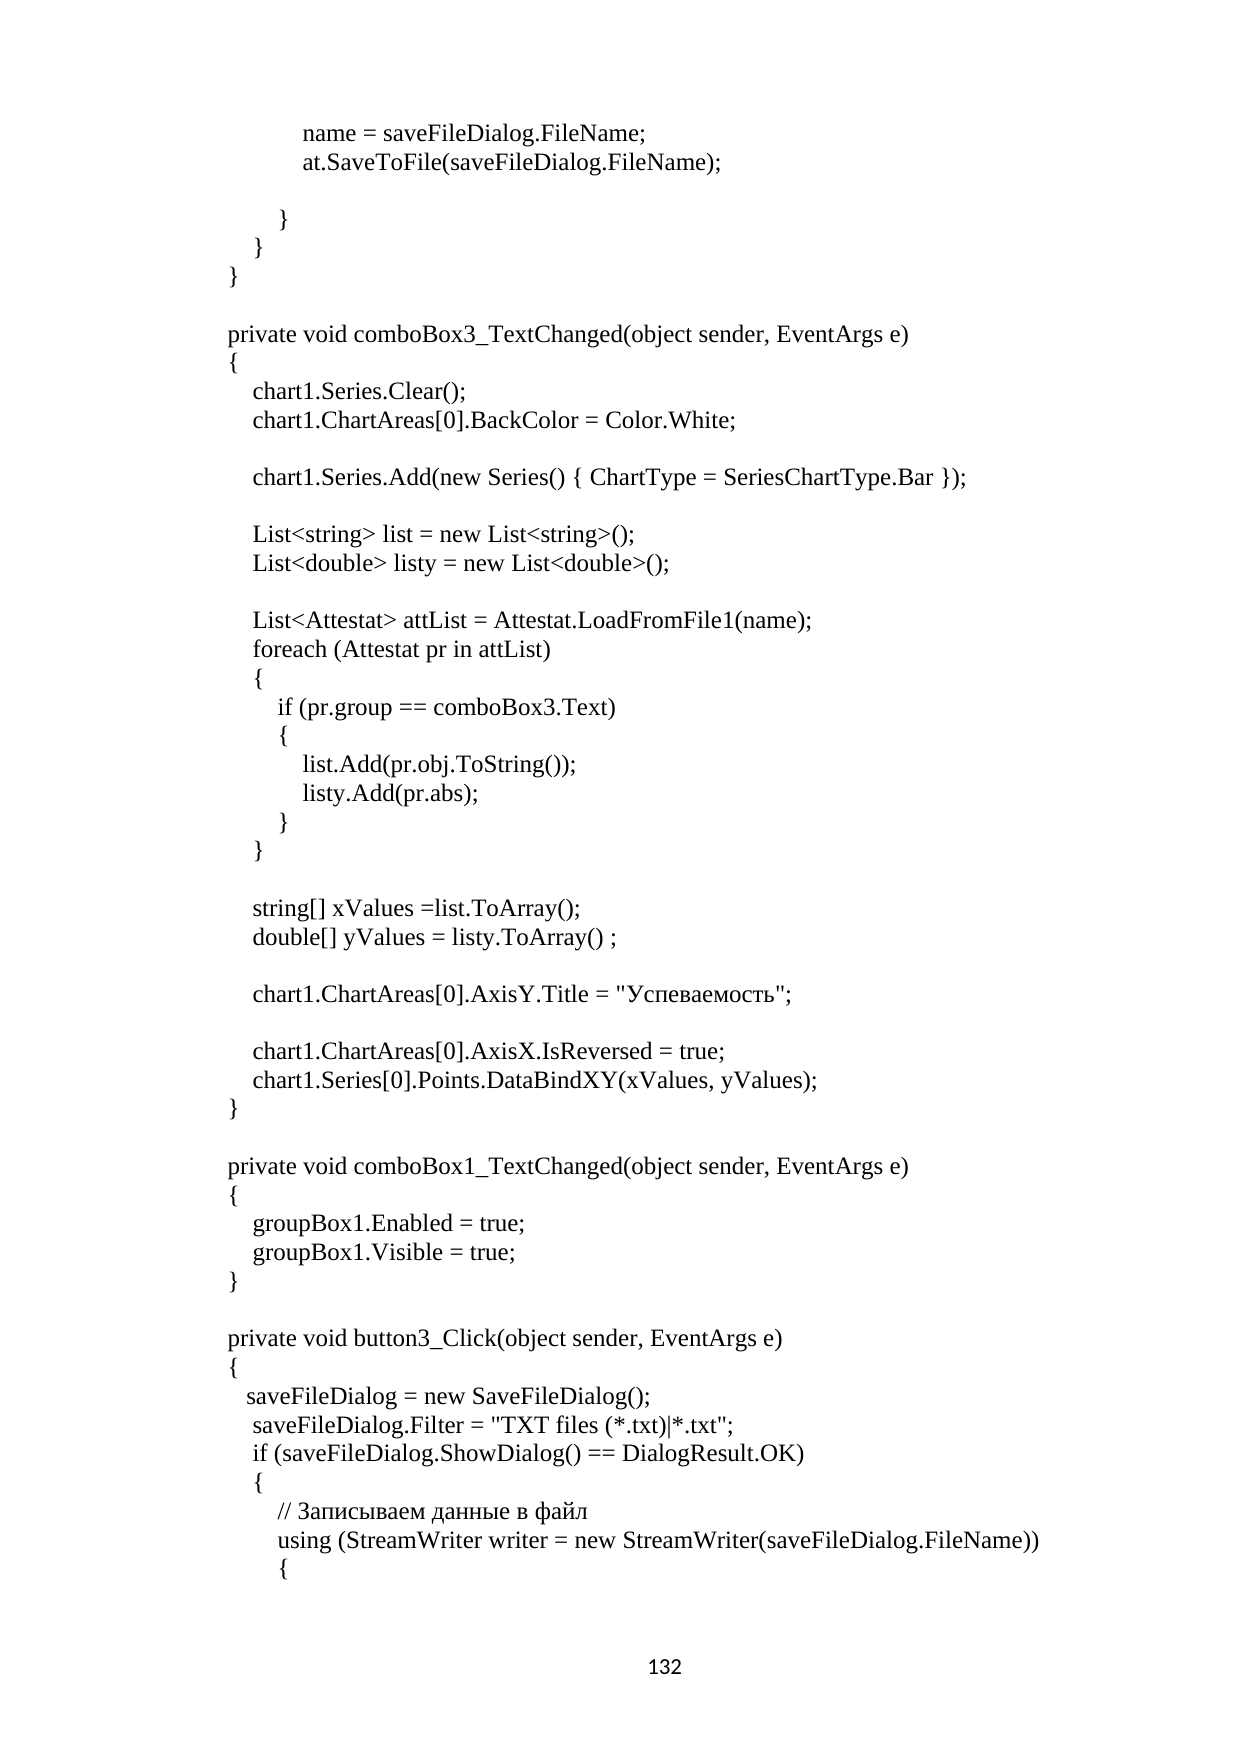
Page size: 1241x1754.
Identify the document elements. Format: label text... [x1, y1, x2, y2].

text } [177, 232, 1152, 261]
text List<Attestat> attList = Attestat.LoadFromFile1(name); [177, 605, 1152, 634]
text groupBox1.Visible = true; [177, 1237, 1152, 1266]
text } [177, 261, 1152, 290]
text name = saveFileDialog.FileName; [177, 118, 1152, 147]
text private void button3_Click(object sender, EventArgs e) [177, 1323, 1152, 1352]
text saveFileDialog.Filter = "TXT files (*.txt)|*.txt"; [177, 1410, 1152, 1438]
text { [177, 1553, 1152, 1582]
text using (StreamWriter writer = new StreamWriter(saveFileDialog.FileName)) [177, 1525, 1152, 1553]
text groupBox1.Enabled = true; [177, 1208, 1152, 1237]
text if (saveFileDialog.ShowDialog() == DialogResult.OK) [177, 1438, 1152, 1467]
text chart1.ChartAreas[0].AxisX.IsReversed = true; [177, 1036, 1152, 1065]
text { [177, 663, 1152, 692]
text // Записываем данные в файл [177, 1496, 1152, 1525]
text string[] xValues =list.ToArray(); [177, 893, 1152, 922]
text list.Add(pr.obj.ToString()); [177, 749, 1152, 778]
text foreach (Attestat pr in attList) [177, 634, 1152, 663]
text at.SaveToFile(saveFileDialog.FileName); [177, 147, 1152, 176]
text chart1.ChartAreas[0].AxisY.Title = "Успеваемость"; [177, 979, 1152, 1008]
text { [177, 1180, 1152, 1208]
text if (pr.group == comboBox3.Text) [177, 692, 1152, 720]
text chart1.ChartAreas[0].BackColor = Color.White; [177, 405, 1152, 434]
text { [177, 1467, 1152, 1496]
text } [177, 807, 1152, 835]
text List<double> listy = new List<double>(); [177, 548, 1152, 577]
text { [177, 347, 1152, 376]
text saveFileDialog = new SaveFileDialog(); [177, 1381, 1152, 1410]
text } [177, 1266, 1152, 1295]
text listy.Add(pr.abs); [177, 778, 1152, 807]
text private void comboBox1_TextChanged(object sender, EventArgs e) [177, 1151, 1152, 1180]
text double[] yValues = listy.ToArray() ; [177, 922, 1152, 950]
text private void comboBox3_TextChanged(object sender, EventArgs e) [177, 319, 1152, 347]
text } [177, 1093, 1152, 1122]
text } [177, 835, 1152, 864]
text chart1.Series.Add(new Series() { ChartType = SeriesChartType.Bar }); [177, 462, 1152, 490]
text { [177, 1352, 1152, 1381]
text List<string> list = new List<string>(); [177, 519, 1152, 548]
text { [177, 720, 1152, 749]
text chart1.Series[0].Points.DataBindXY(xValues, yValues); [177, 1065, 1152, 1093]
text } [177, 204, 1152, 232]
text chart1.Series.Clear(); [177, 376, 1152, 405]
